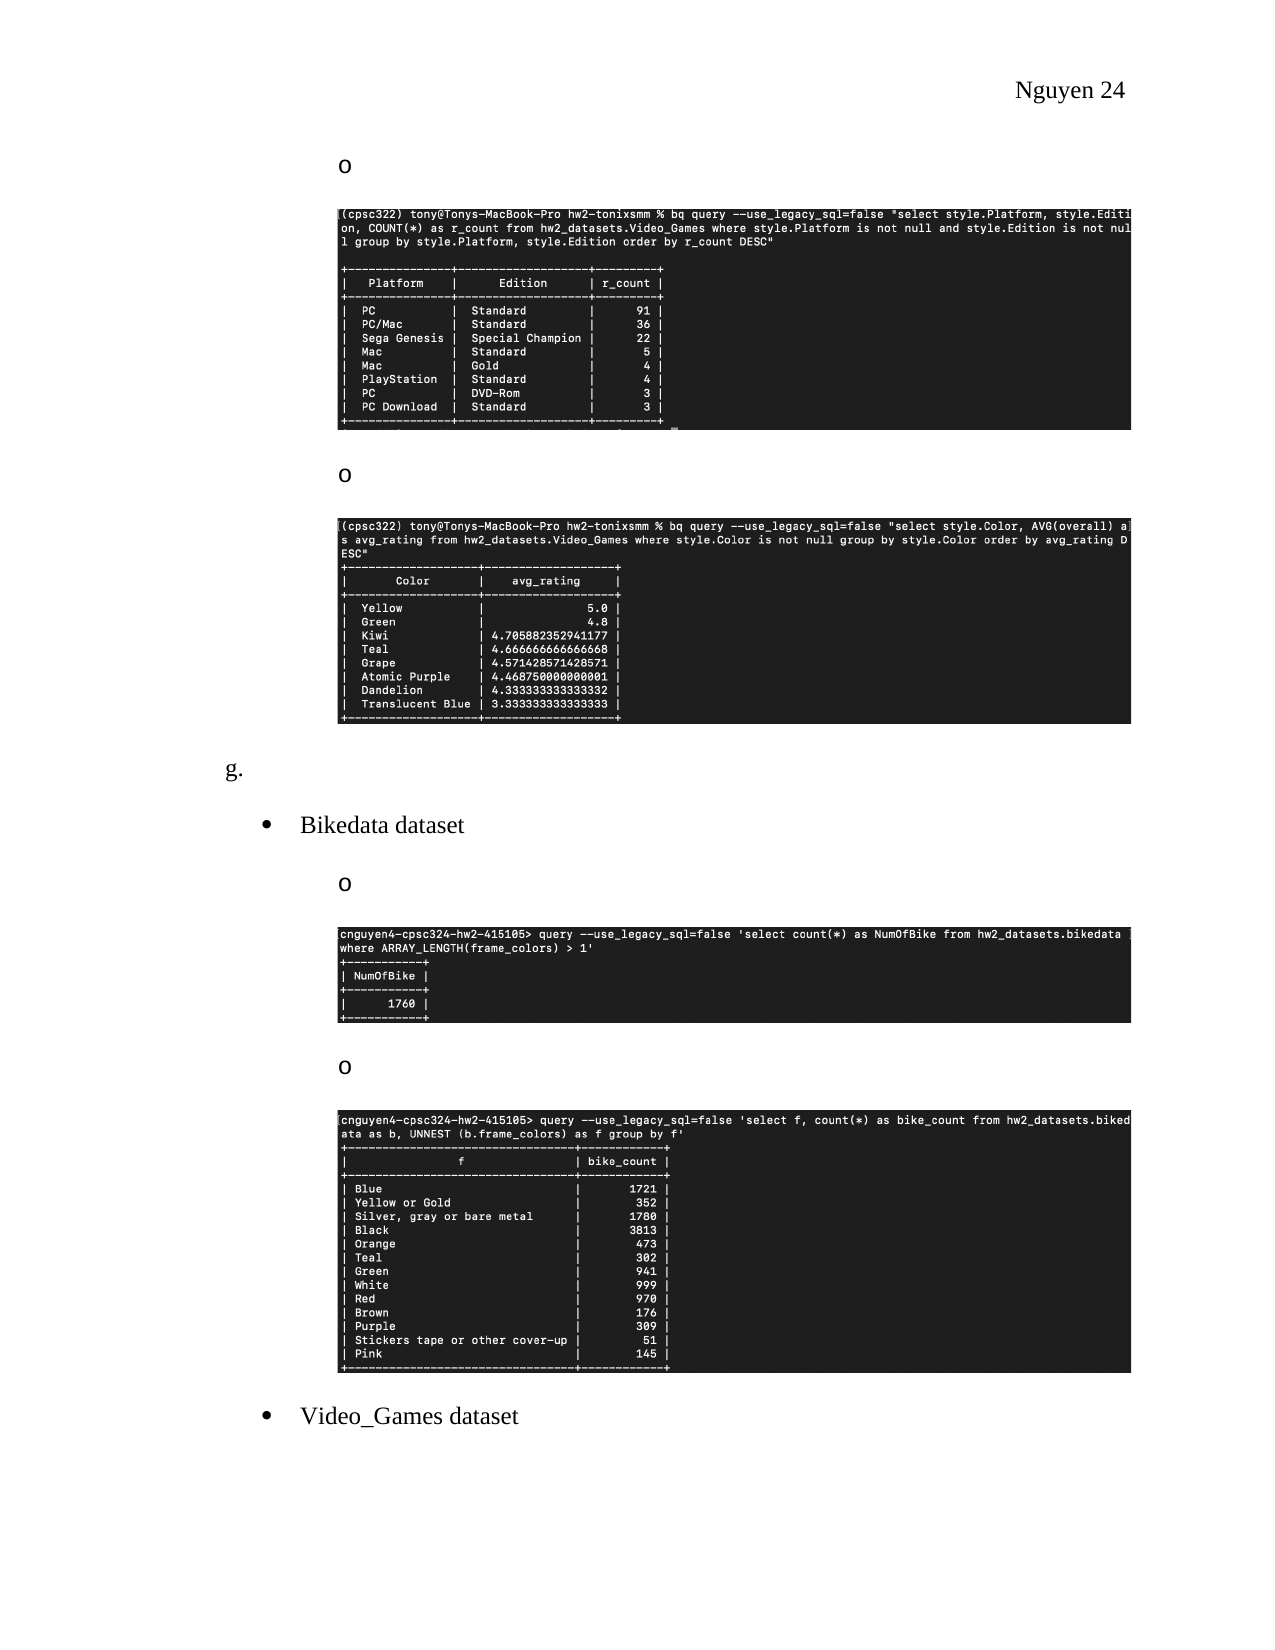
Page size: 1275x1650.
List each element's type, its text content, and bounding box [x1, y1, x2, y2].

picture [337, 518, 1132, 724]
list Video_Games dataset [262, 1401, 1125, 1430]
picture [337, 209, 1132, 430]
text g. [150, 753, 1125, 782]
list Bikedata dataset [262, 810, 1125, 839]
picture [337, 1110, 1132, 1373]
picture [337, 927, 1132, 1023]
